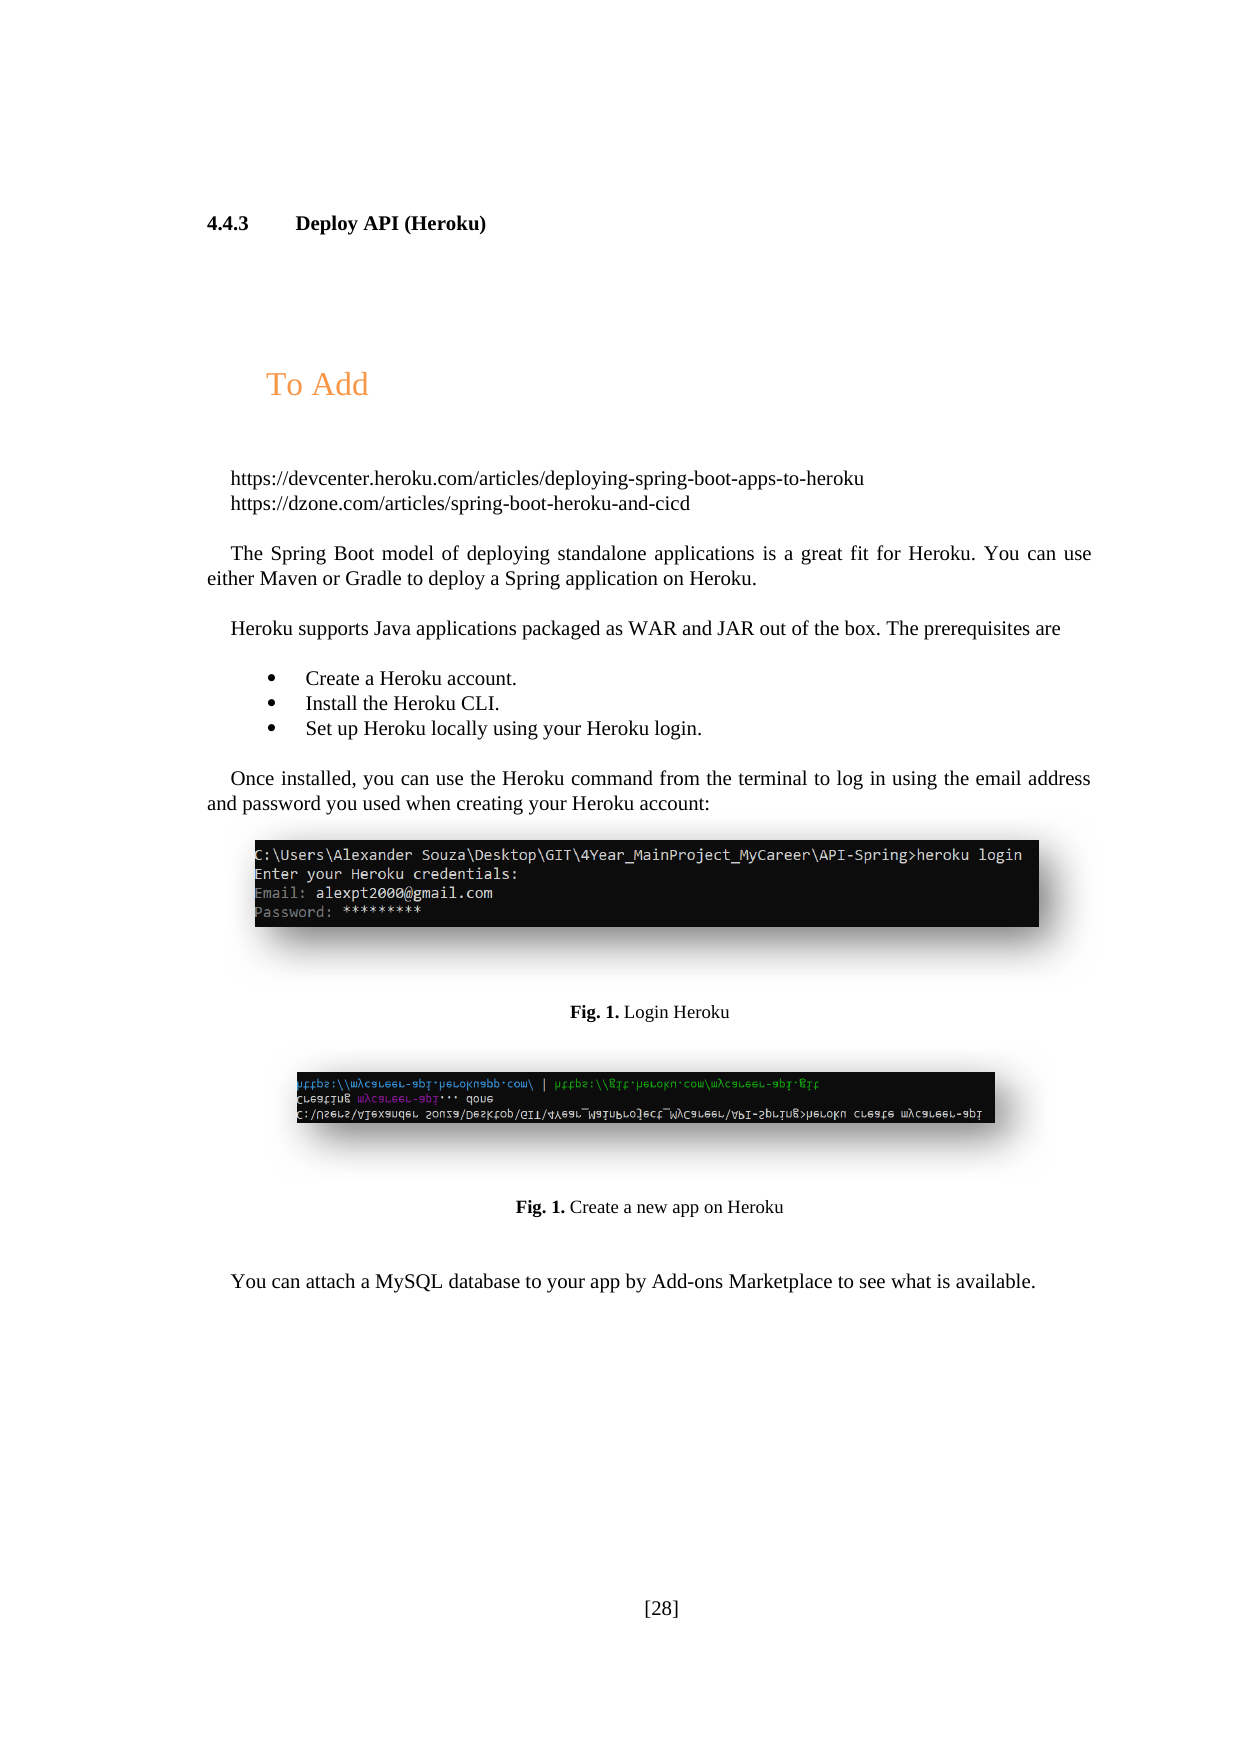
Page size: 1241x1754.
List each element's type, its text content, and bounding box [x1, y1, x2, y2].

list Create a Heroku account. [268, 665, 1092, 690]
picture [255, 840, 1039, 927]
list Set up Heroku locally using your Heroku login. [268, 715, 1092, 740]
text https://devcenter.heroku.com/articles/deploying-spring-boot-apps-to-heroku [207, 465, 1092, 490]
text Fig. 15. Login Heroku [207, 1000, 1092, 1023]
text To Add [266, 364, 1033, 403]
subtitle Deploy API (Heroku) [207, 210, 1092, 235]
text You can attach a MySQL database to your app by Add-ons Marketplace to see what is available. [207, 1268, 1092, 1293]
text Fig. 16. Create a new app on Heroku [207, 1195, 1092, 1218]
text Heroku supports Java applications packaged as WAR and JAR out of the box. The prerequisites are [207, 615, 1092, 640]
list Install the Heroku CLI. [268, 690, 1092, 715]
text https://dzone.com/articles/spring-boot-heroku-and-cicd [207, 490, 1092, 515]
text Once installed, you can use the Heroku command from the terminal to log in using the email address and password you used when creating your Heroku account: [207, 765, 1092, 815]
text The Spring Boot model of deploying standalone applications is a great fit for Heroku. You can use either Maven or Gradle to deploy a Spring application on Heroku. [207, 540, 1092, 590]
picture [297, 1072, 995, 1123]
